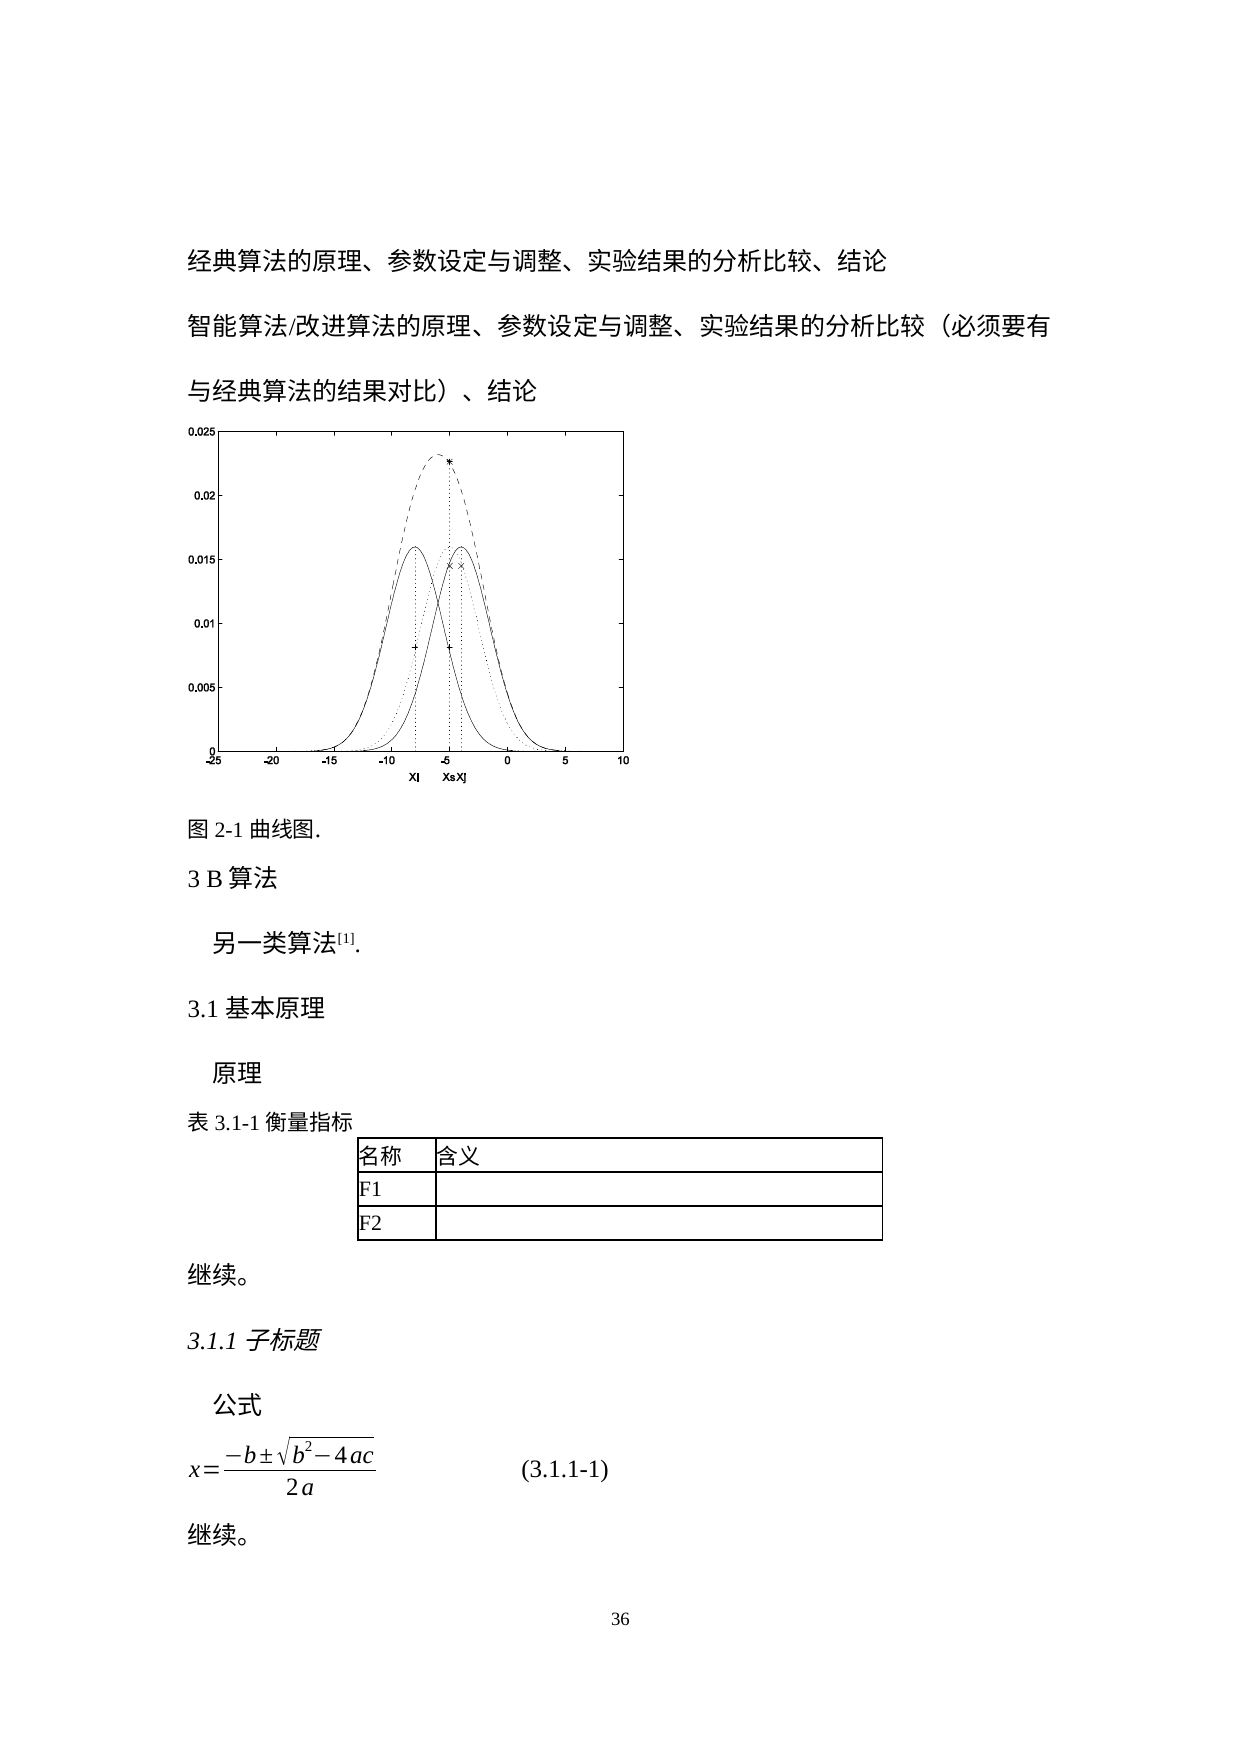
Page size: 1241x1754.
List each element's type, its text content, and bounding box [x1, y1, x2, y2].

text 公式 [187, 1371, 1053, 1436]
table_cell F1 [359, 1173, 435, 1205]
text 原理 [187, 1039, 1053, 1104]
text (3.1.1-1) [187, 1436, 1053, 1501]
table_header 含义 [437, 1139, 882, 1171]
table_cell F2 [359, 1207, 435, 1239]
text 智能算法/改进算法的原理、参数设定与调整、实验结果的分析比较（必须要有与经典算法的结果对比）、结论 [187, 292, 1053, 422]
text 另一类算法[1]. [187, 909, 1053, 974]
text 经典算法的原理、参数设定与调整、实验结果的分析比较、结论 [187, 227, 1053, 292]
text 继续。 [187, 1241, 1053, 1306]
text 继续。 [187, 1501, 1053, 1566]
text 3.1.1 子标题 [187, 1306, 1053, 1371]
text 3.1 基本原理 [187, 974, 1053, 1039]
table_cell [437, 1207, 882, 1239]
text 3 B算法 [187, 844, 1053, 909]
table_cell [437, 1173, 882, 1205]
table_header 名称 [359, 1139, 435, 1171]
text 表 3.1-1 衡量指标 [187, 1104, 1053, 1137]
text 图 2-1 曲线图. [187, 812, 1053, 844]
